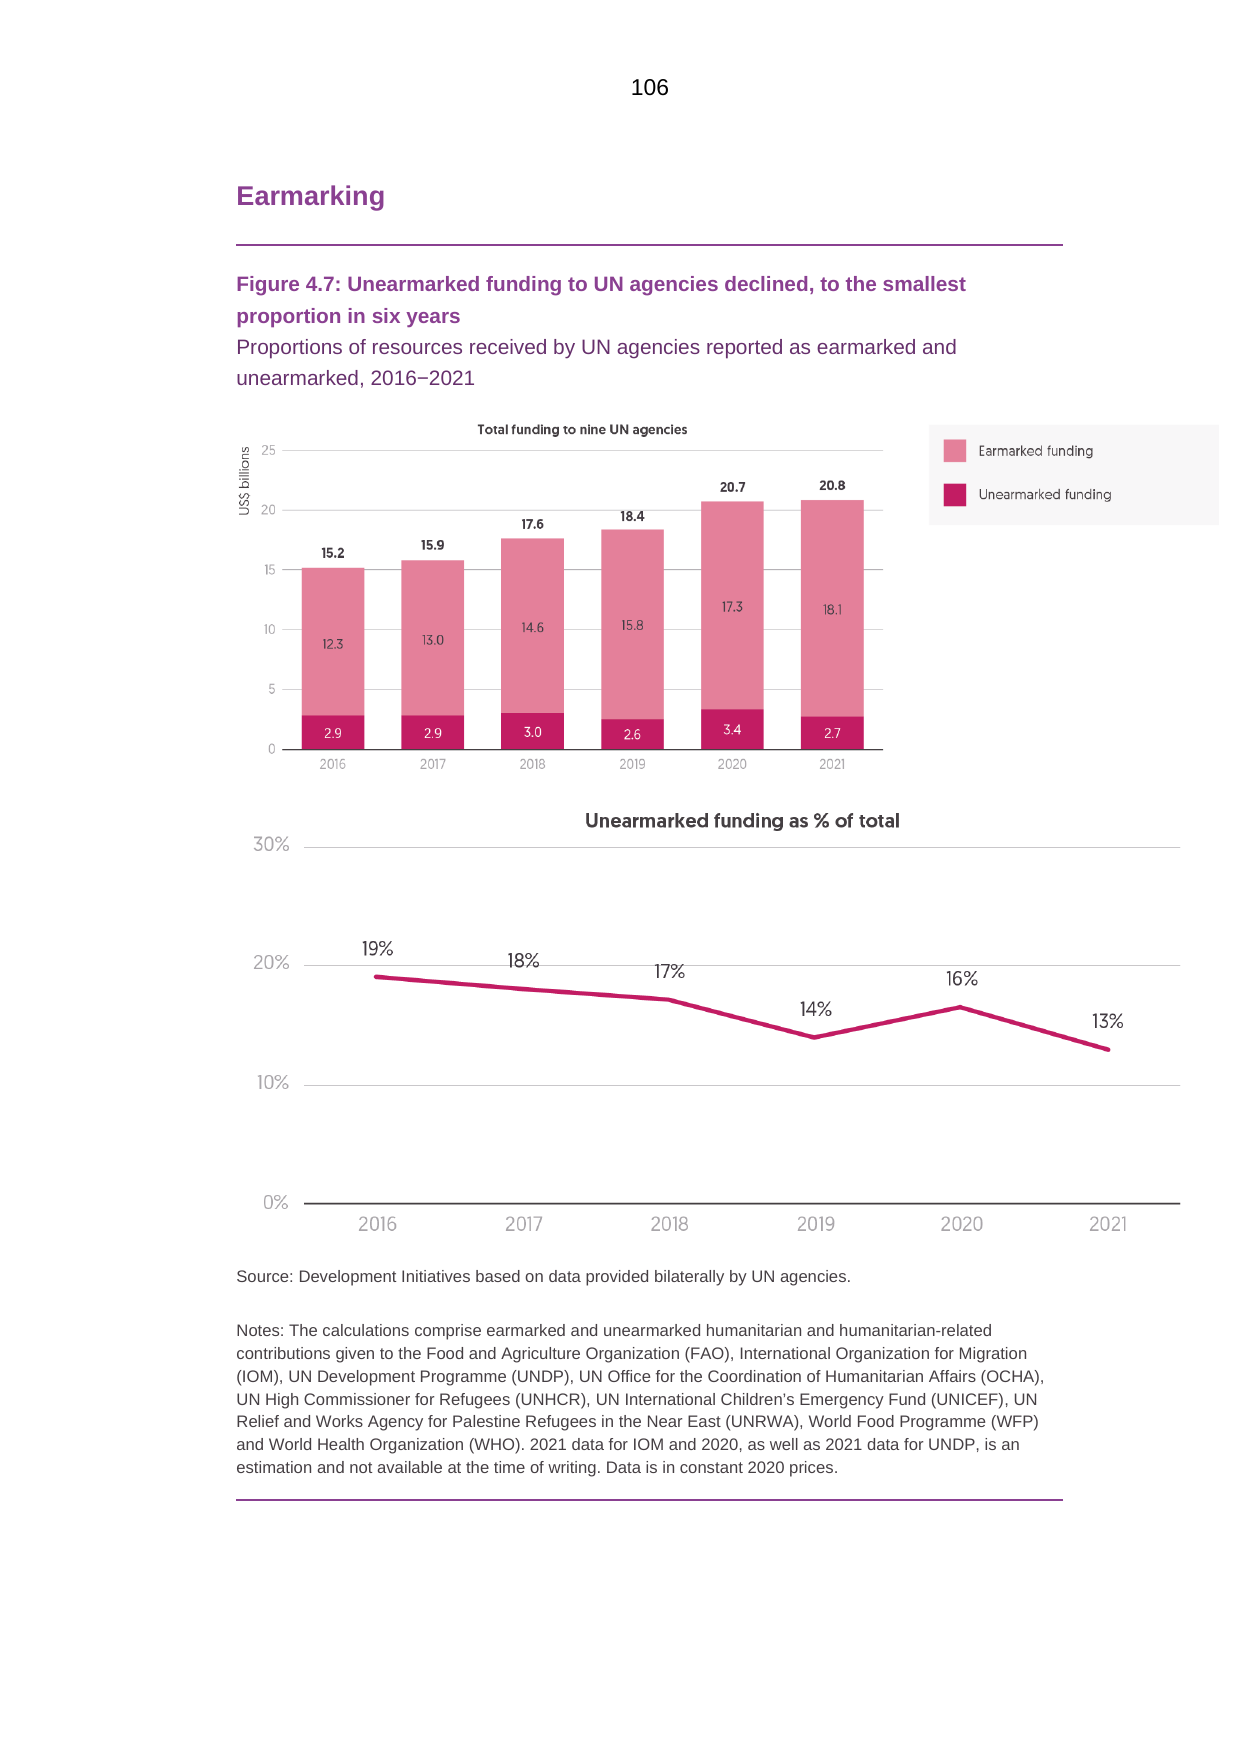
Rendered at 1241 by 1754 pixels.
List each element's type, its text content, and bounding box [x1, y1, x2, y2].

title Figure 4.7: Unearmarked funding to UN agencies declined, to the smallest proportion in six years Proportions of resources received by UN agencies reported as earmarked and unearmarked, 2016−2021 [236, 246, 1063, 392]
text Source: Development Initiatives based on data provided bilaterally by UN agencies. [236, 1264, 1063, 1287]
text Notes: The calculations comprise earmarked and unearmarked humanitarian and humanitarian-related contributions given to the Food and Agriculture Organization (FAO), International Organization for Migration (IOM), UN Development Programme (UNDP), UN Office for the Coordination of Humanitarian Affairs (OCHA), UN High Commissioner for Refugees (UNHCR), UN International Children’s Emergency Fund (UNICEF), UN Relief and Works Agency for Palestine Refugees in the Near East (UNRWA), World Food Programme (WFP) and World Health Organization (WHO). 2021 data for IOM and 2020, as well as 2021 data for UNDP, is an estimation and not available at the time of writing. Data is in constant 2020 prices. [236, 1318, 1063, 1499]
subtitle Earmarking [236, 177, 1063, 213]
picture [236, 423, 1219, 1233]
